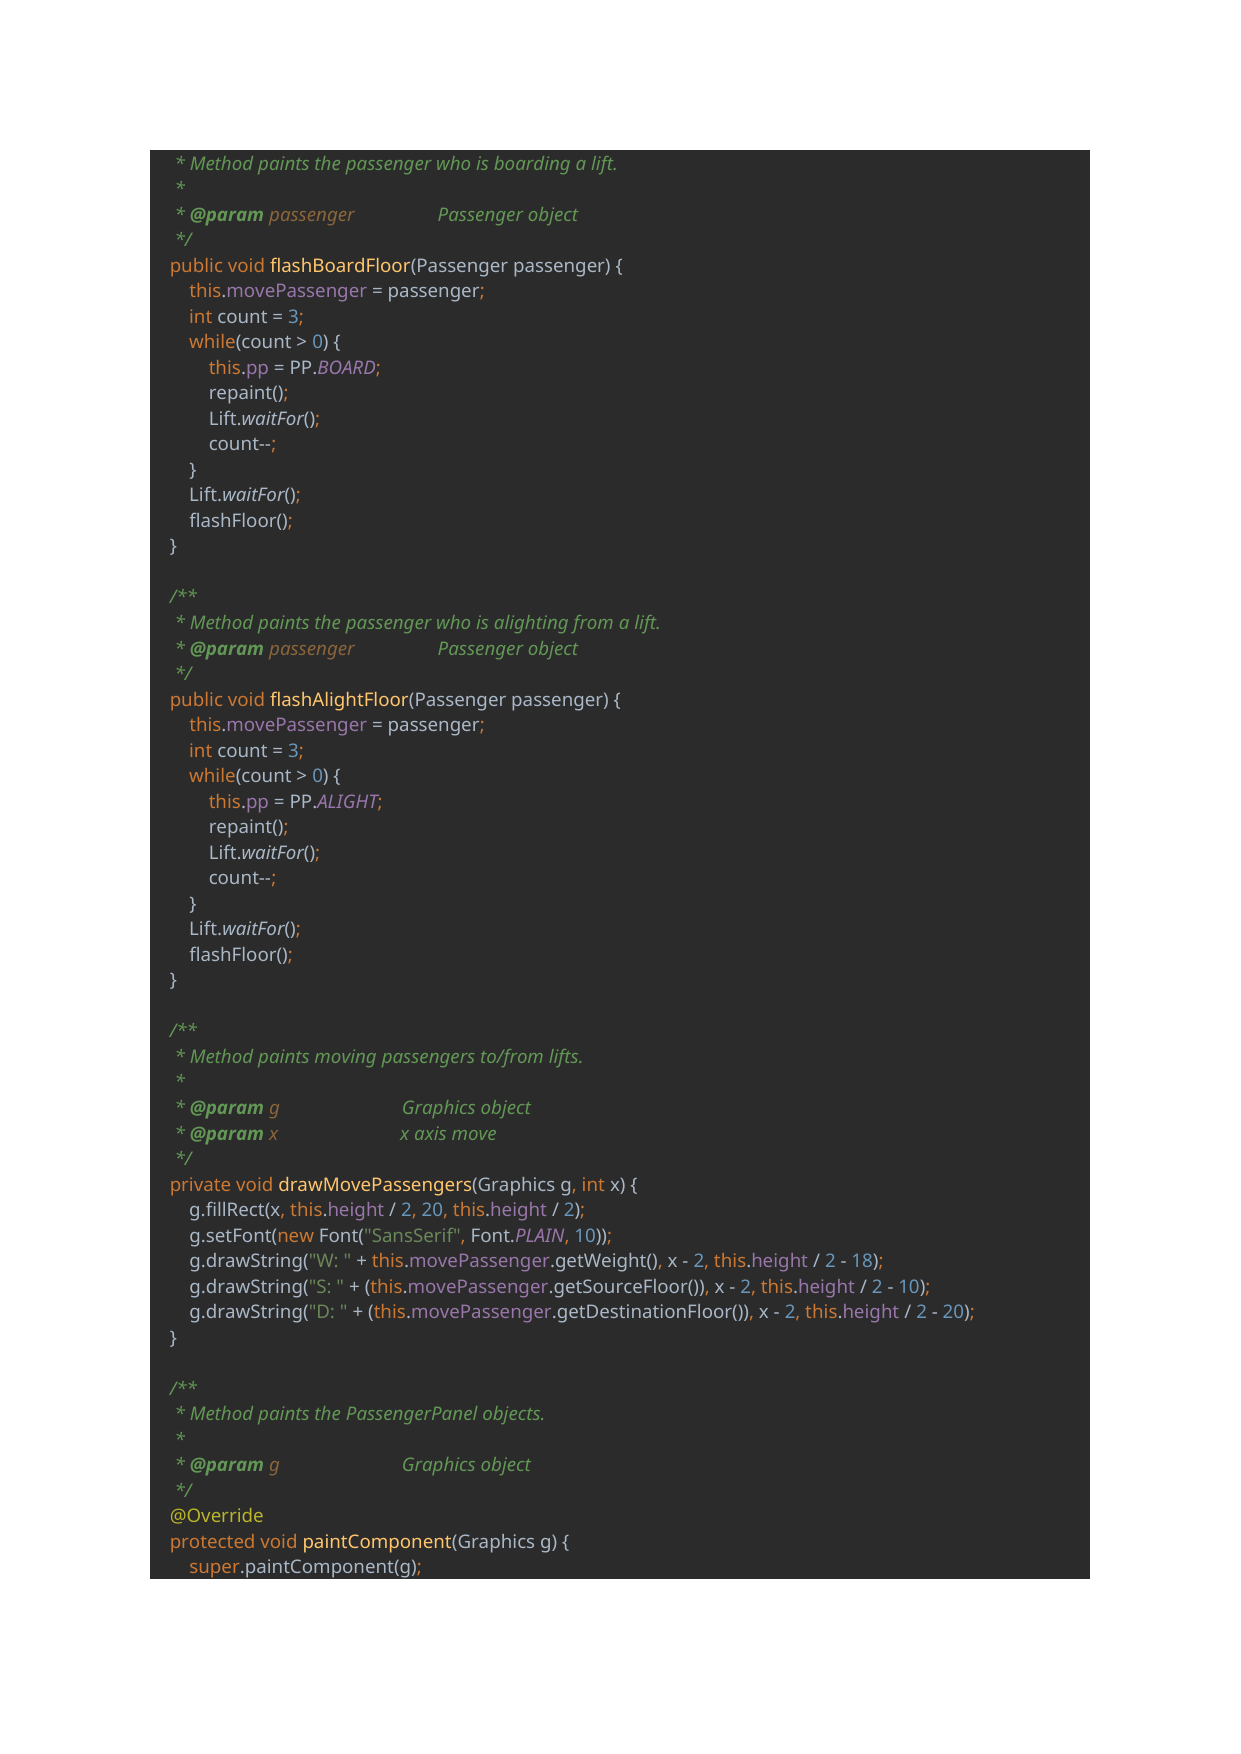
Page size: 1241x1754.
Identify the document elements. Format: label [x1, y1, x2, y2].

text [150, 150, 1090, 1579]
